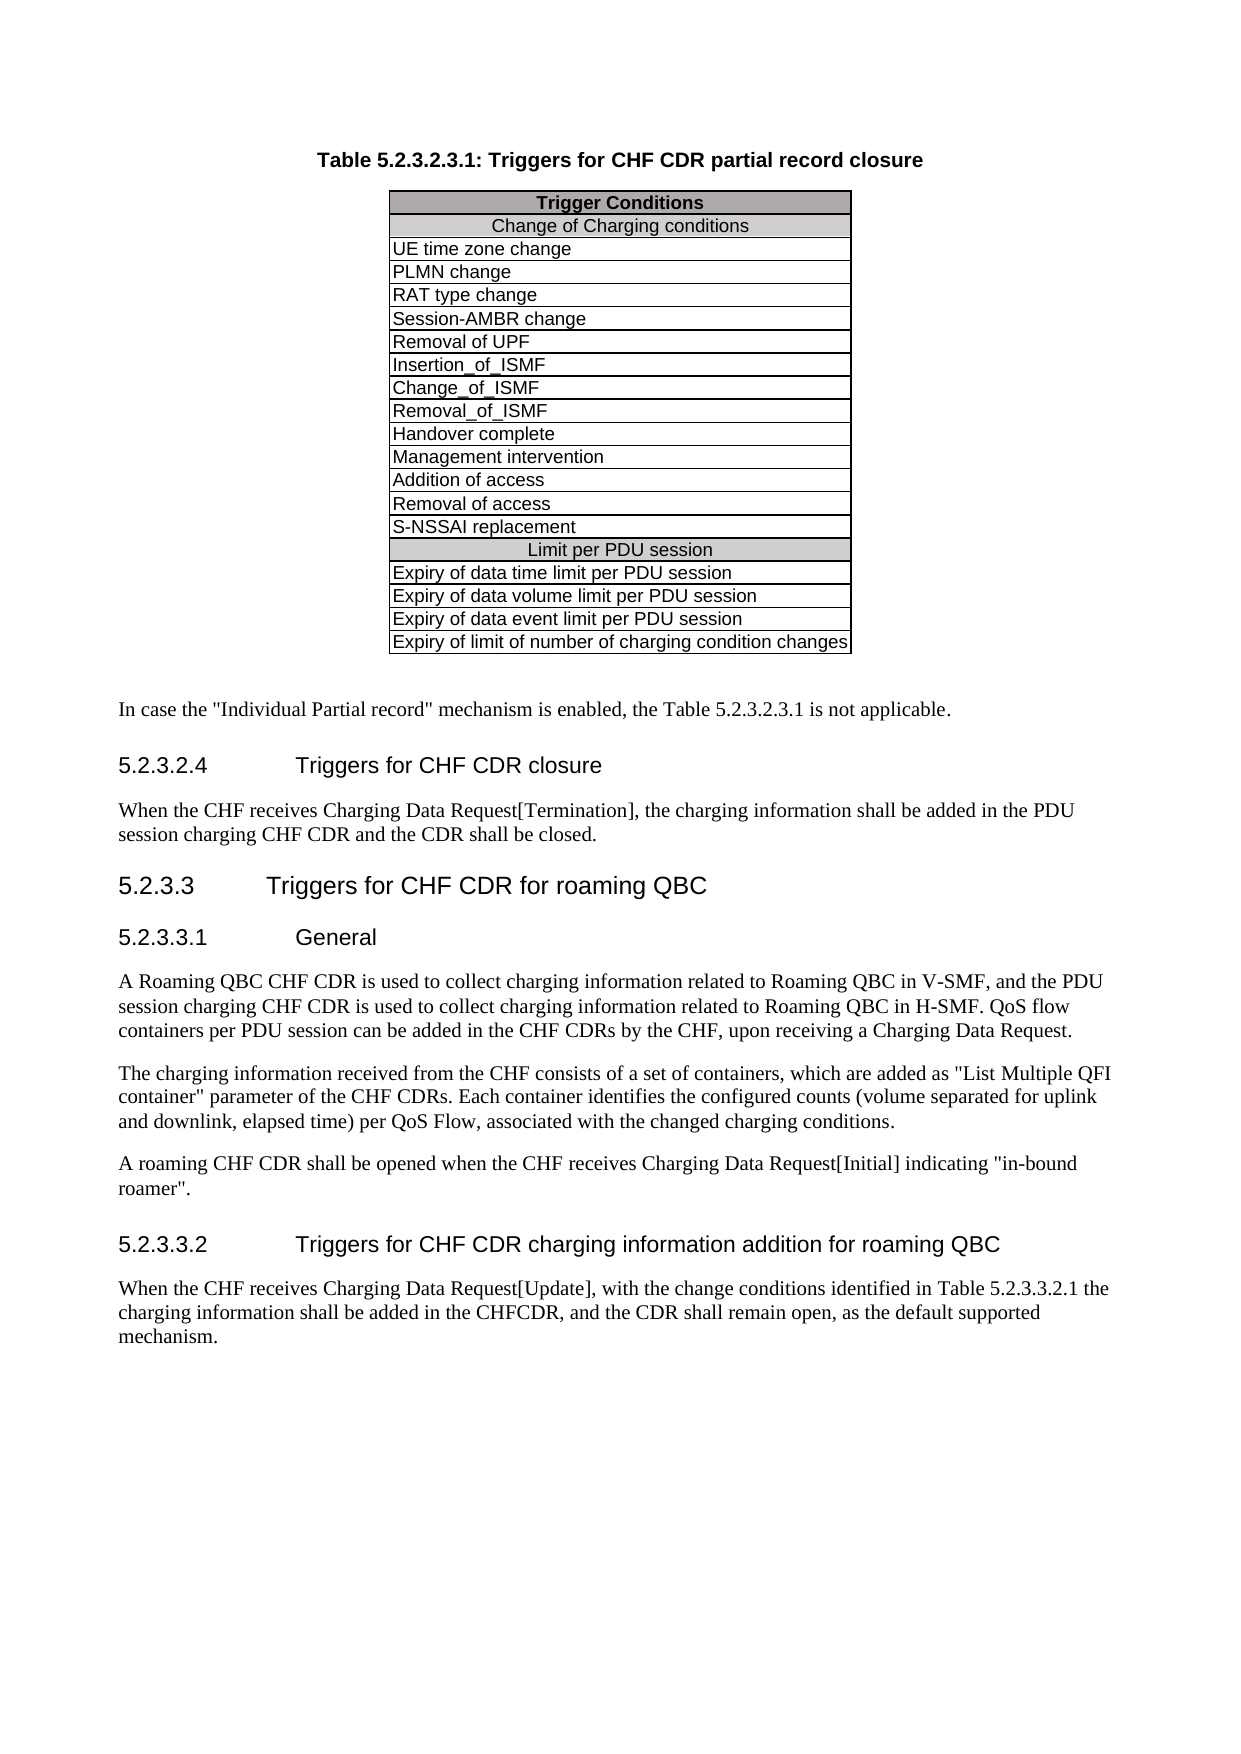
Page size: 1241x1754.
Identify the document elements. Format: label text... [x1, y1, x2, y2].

text A roaming CHF CDR shall be opened when the CHF receives Charging Data Request[Initial] indicating "in-bound roamer". [118, 1151, 1122, 1199]
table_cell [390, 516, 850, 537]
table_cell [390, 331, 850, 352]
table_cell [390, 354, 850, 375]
text In case the "Individual Partial record" mechanism is enabled, the Table 5.2.3.2.3.1 is not applicable. [118, 697, 1122, 721]
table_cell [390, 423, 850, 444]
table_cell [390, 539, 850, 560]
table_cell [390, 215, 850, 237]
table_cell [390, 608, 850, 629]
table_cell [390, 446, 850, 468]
text When the CHF receives Charging Data Request[Termination], the charging information shall be added in the PDU session charging CHF CDR and the CDR shall be closed. [118, 797, 1122, 846]
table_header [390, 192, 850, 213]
text A Roaming QBC CHF CDR is used to collect charging information related to Roaming QBC in V-SMF, and the PDU session charging CHF CDR is used to collect charging information related to Roaming QBC in H-SMF. QoS flow containers per PDU session can be added in the CHF CDRs by the CHF, upon receiving a Charging Data Request. [118, 969, 1122, 1042]
text The charging information received from the CHF consists of a set of containers, which are added as "List Multiple QFI container" parameter of the CHF CDRs. Each container identifies the configured counts (volume separated for uplink and downlink, elapsed time) per QoS Flow, associated with the changed charging conditions. [118, 1060, 1122, 1133]
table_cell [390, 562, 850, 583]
subtitle 5.2.3.3 Triggers for CHF CDR for roaming QBC [118, 871, 1122, 899]
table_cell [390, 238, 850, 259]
subtitle 5.2.3.3.1 General [118, 924, 1122, 951]
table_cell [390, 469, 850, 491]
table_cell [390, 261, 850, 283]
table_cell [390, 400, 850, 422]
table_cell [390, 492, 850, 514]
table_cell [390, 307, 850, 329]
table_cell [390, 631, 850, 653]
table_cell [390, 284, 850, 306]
subtitle 5.2.3.3.2 Triggers for CHF CDR charging information addition for roaming QBC [118, 1231, 1122, 1257]
text When the CHF receives Charging Data Request[Update], with the change conditions identified in Table 5.2.3.3.2.1 the charging information shall be added in the CHFCDR, and the CDR shall remain open, as the default supported mechanism. [118, 1276, 1122, 1348]
subtitle 5.2.3.2.4 Triggers for CHF CDR closure [118, 752, 1122, 779]
text Table 5.2.3.2.3.1: Triggers for CHF CDR partial record closure [118, 147, 1122, 171]
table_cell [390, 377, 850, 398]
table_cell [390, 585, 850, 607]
